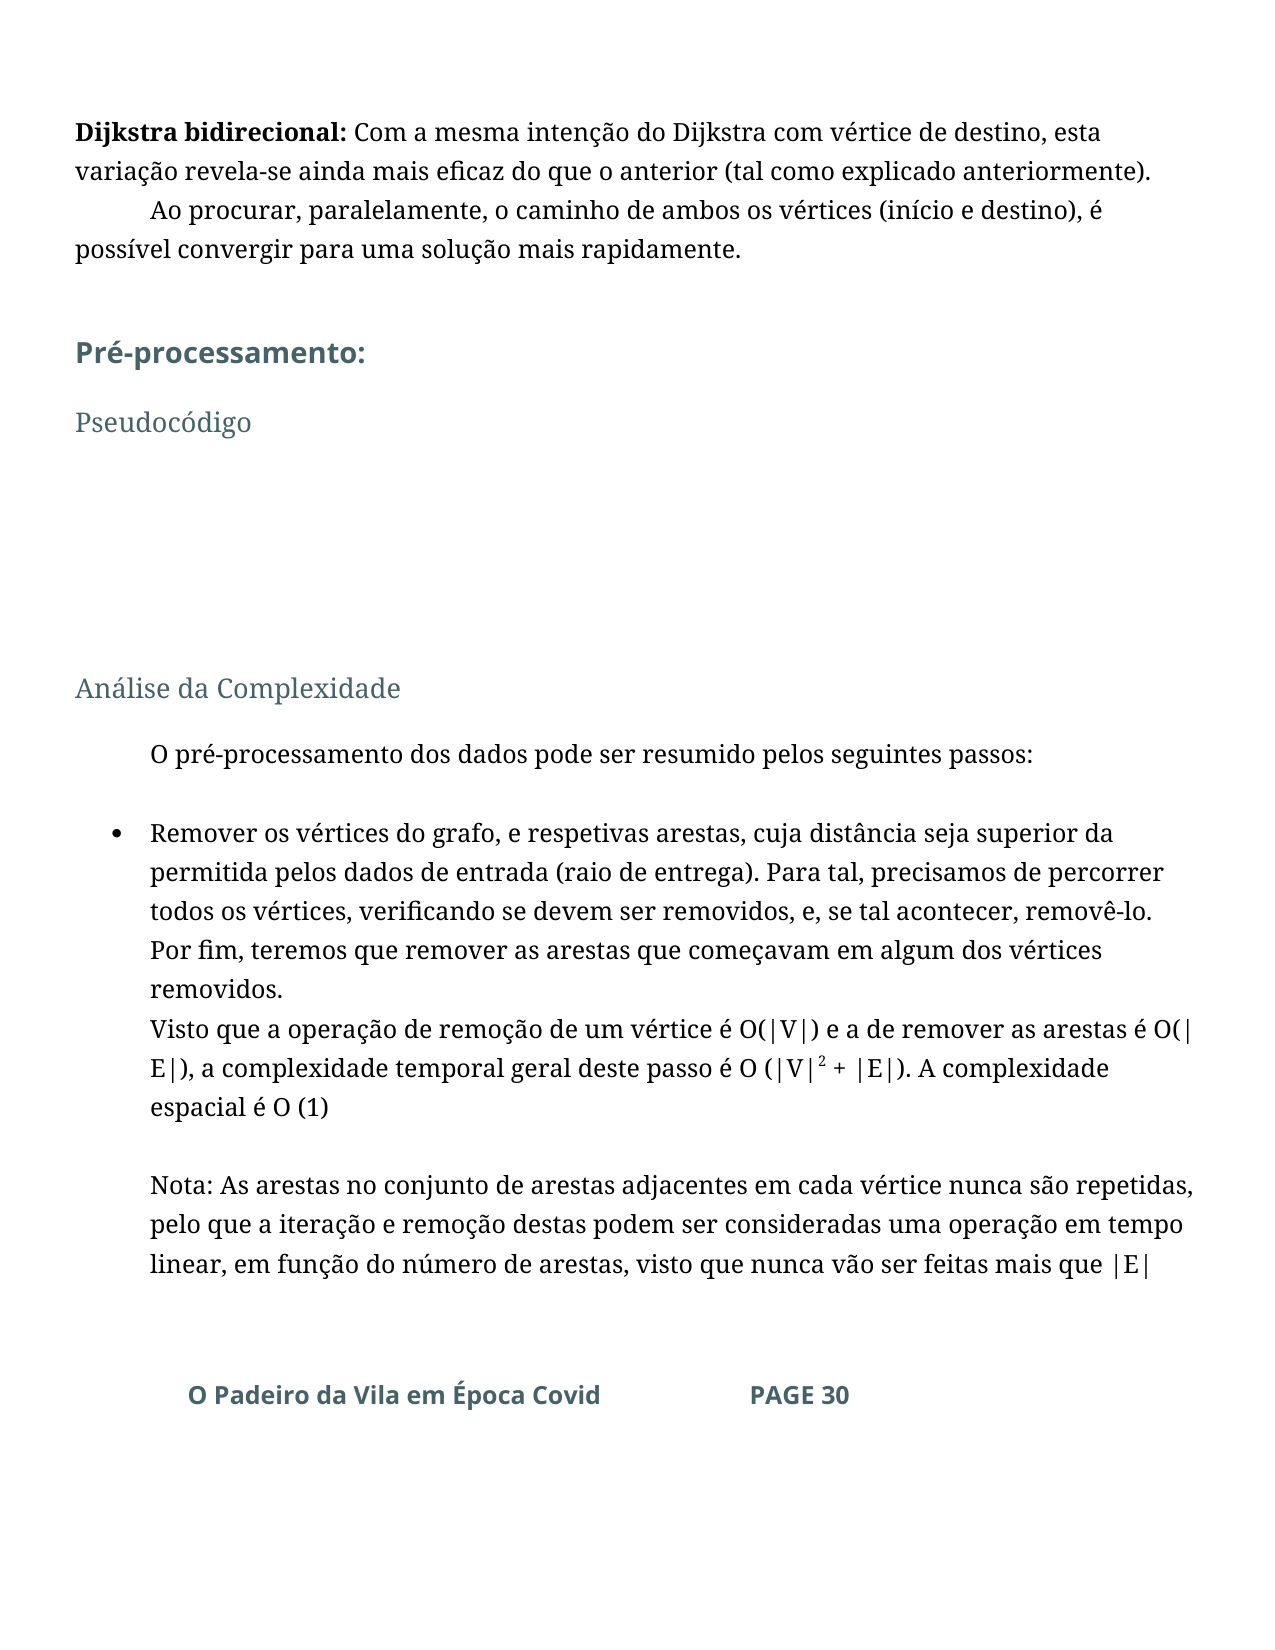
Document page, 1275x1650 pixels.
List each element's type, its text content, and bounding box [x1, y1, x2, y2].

text Ao procurar, paralelamente, o caminho de ambos os vértices (início e destino), é possível convergir para uma solução mais rapidamente. [75, 192, 1200, 266]
subtitle Pseudocódigo [75, 403, 1200, 440]
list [112, 815, 1200, 1280]
subtitle Pré-processamento: [75, 333, 1200, 372]
text Dijkstra bidirecional: Com a mesma intenção do Dijkstra com vértice de destino, esta variação revela-se ainda mais eficaz do que o anterior (tal como explicado anteriormente). [75, 114, 1200, 187]
text O pré-processamento dos dados pode ser resumido pelos seguintes passos: [75, 737, 1200, 810]
subtitle Análise da Complexidade [75, 670, 1200, 707]
